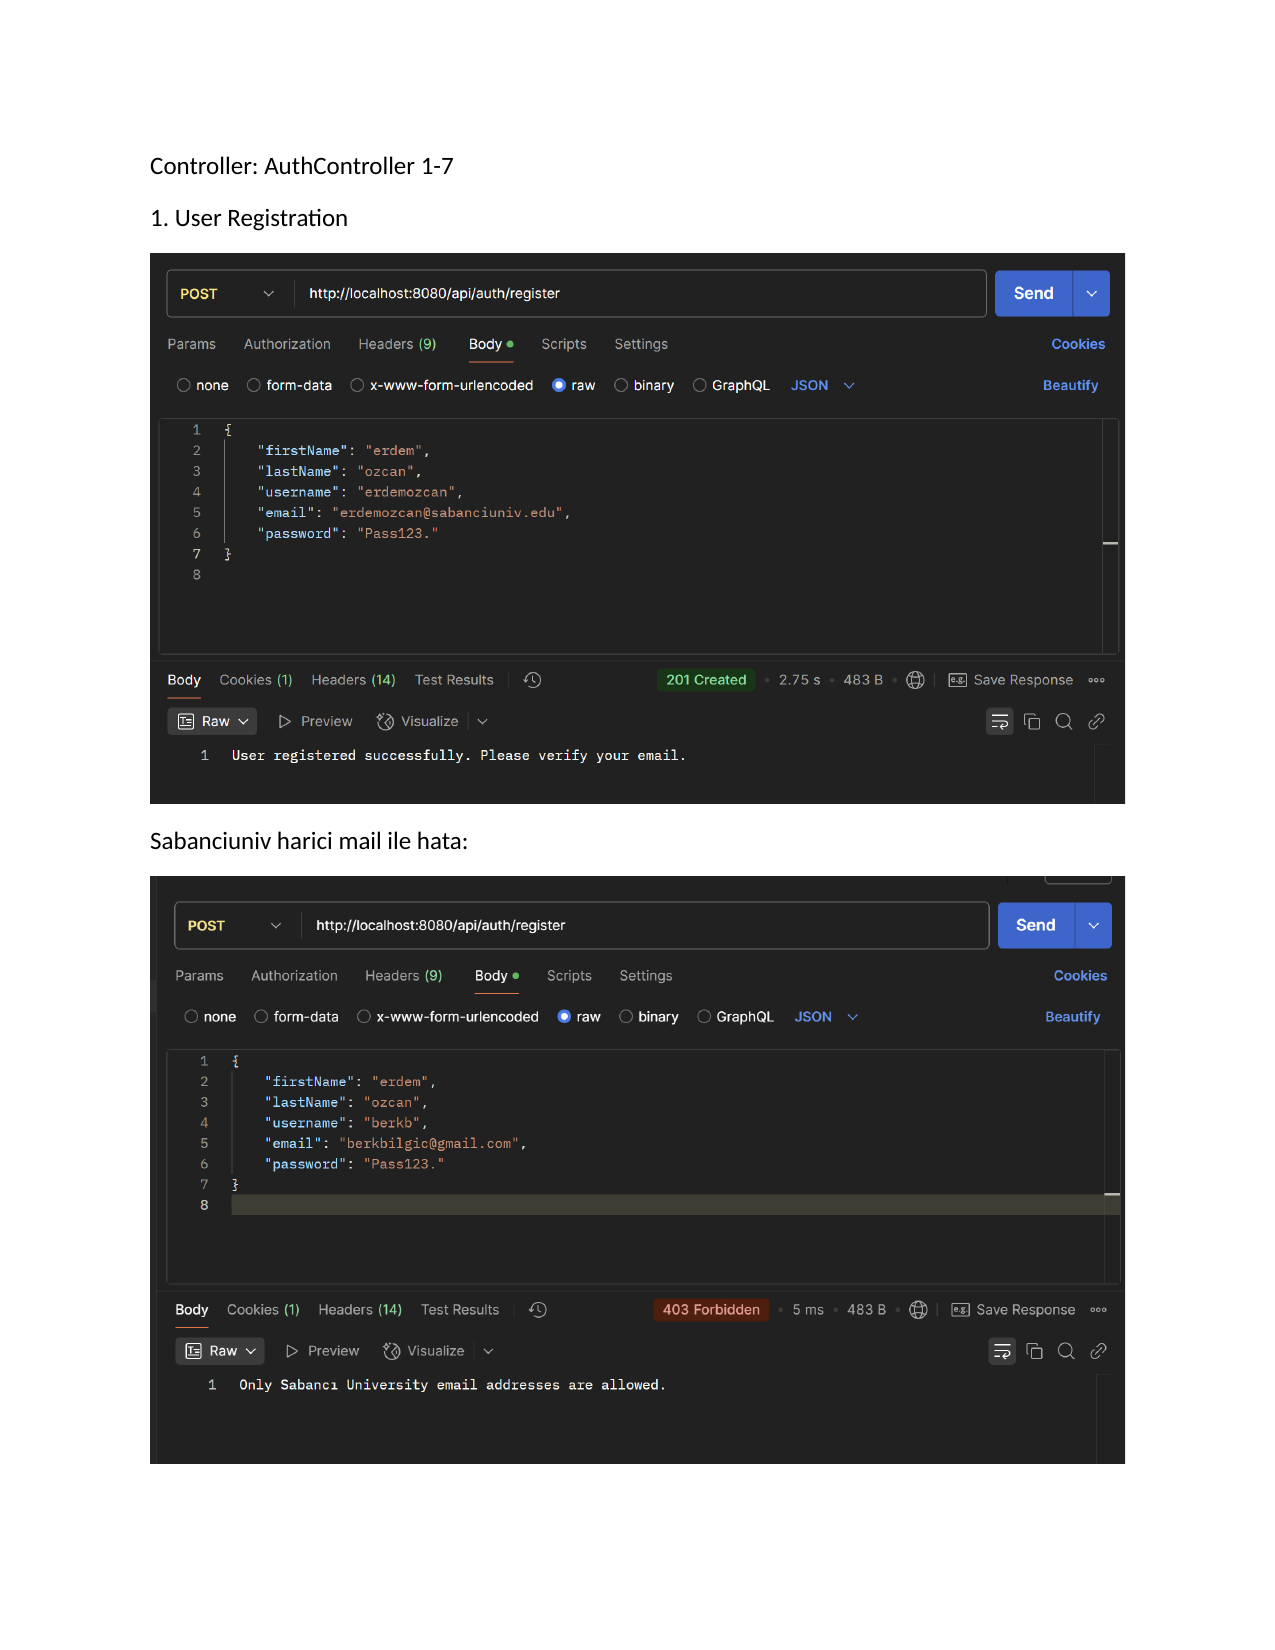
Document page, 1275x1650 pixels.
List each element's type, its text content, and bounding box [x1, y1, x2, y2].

text 1. User Registration [150, 202, 1125, 232]
picture [150, 876, 1125, 1464]
text Sabanciuniv harici mail ile hata: [150, 825, 1125, 856]
picture [150, 253, 1125, 804]
text Controller: AuthController 1-7 [150, 150, 1125, 181]
